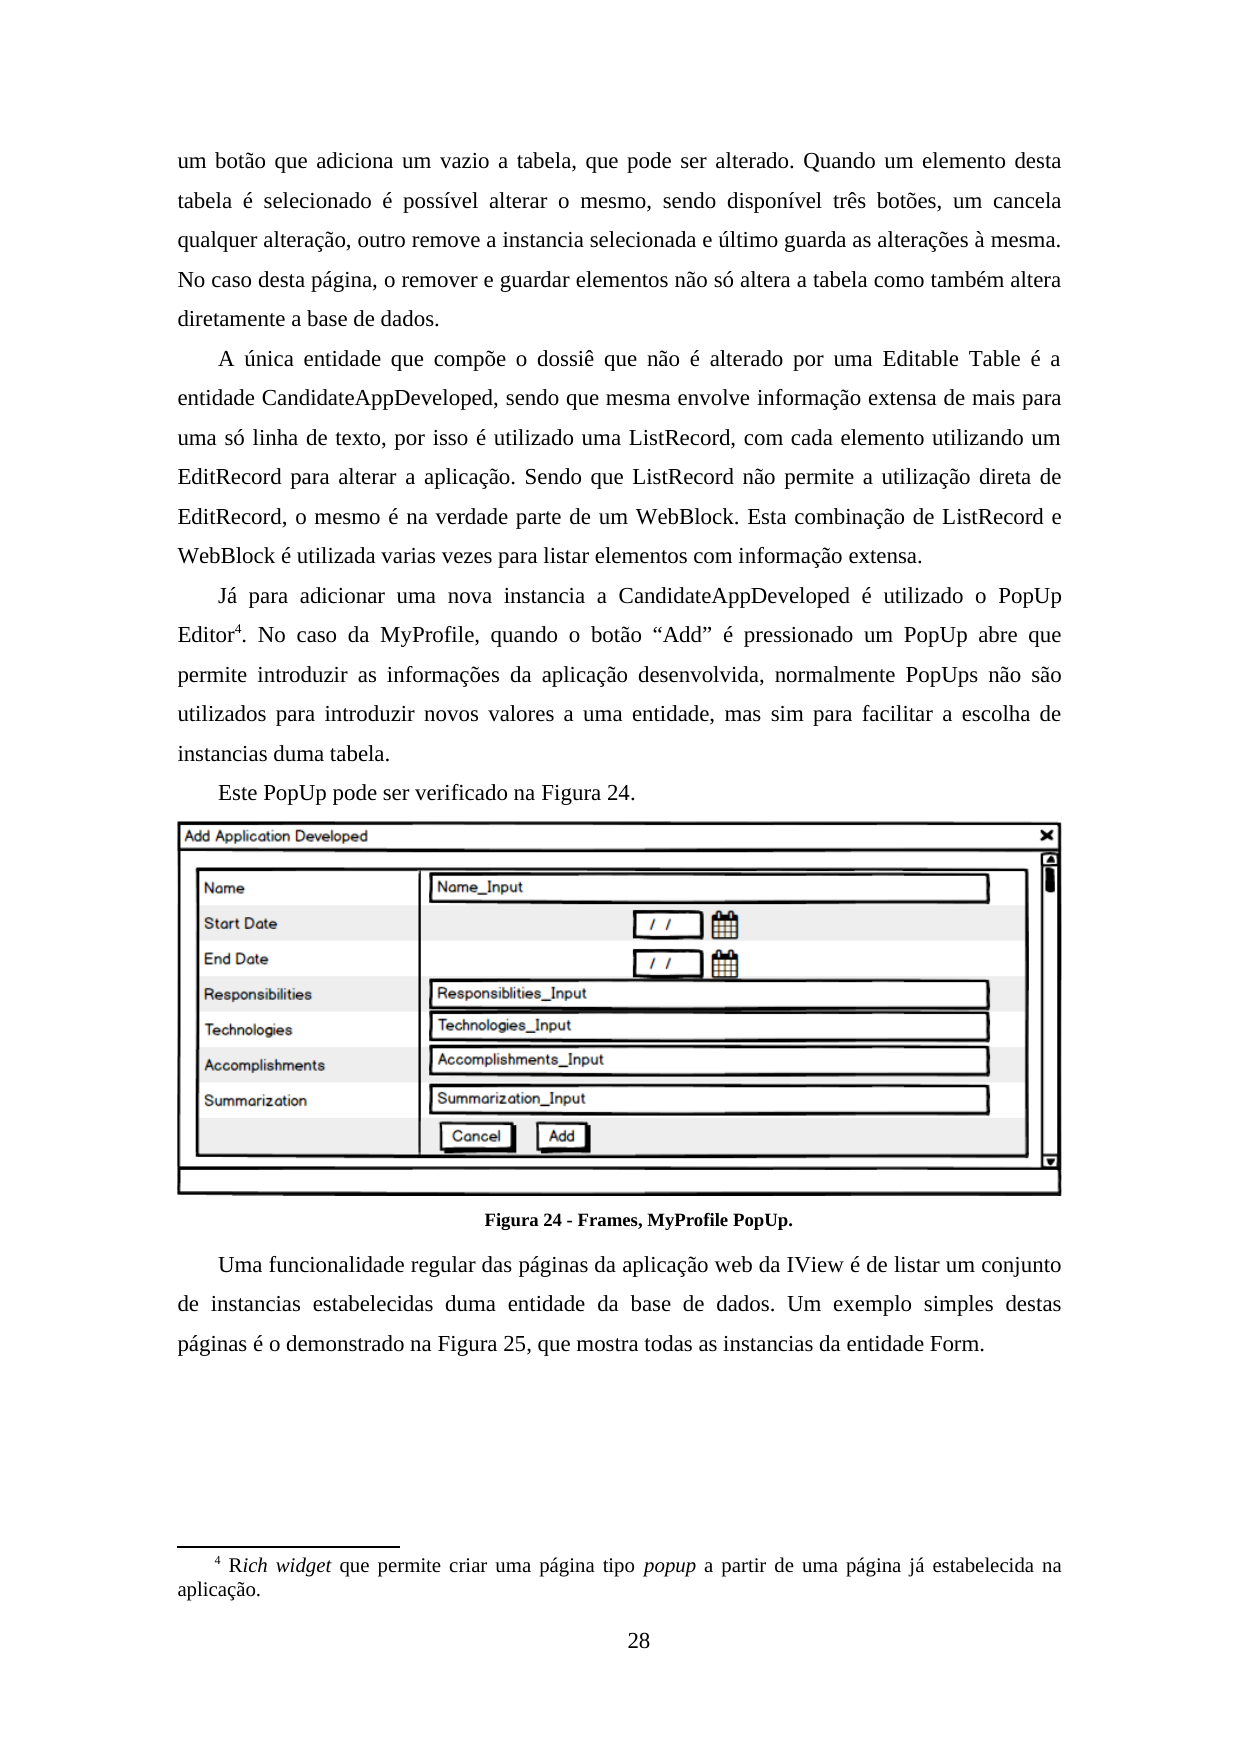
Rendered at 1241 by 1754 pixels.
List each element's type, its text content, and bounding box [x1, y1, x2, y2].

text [177, 148, 1063, 332]
text Já para adicionar uma nova instancia a CandidateAppDeveloped é utilizado o PopUp Editor. No caso da MyProfile, quando o botão “Add” é pressionado um PopUp abre que permite introduzir as informações da aplicação desenvolvida, normalmente PopUps não são utilizados para introduzir novos valores a uma entidade, mas sim para facilitar a escolha de instancias duma tabela. [177, 582, 1063, 766]
text A única entidade que compõe o dossiê que não é alterado por uma Editable Table é a entidade CandidateAppDeveloped, sendo que mesma envolve informação extensa de mais para uma só linha de texto, por isso é utilizado uma ListRecord, com cada elemento utilizando um EditRecord para alterar a aplicação. Sendo que ListRecord não permite a utilização direta de EditRecord, o mesmo é na verdade parte de um WebBlock. Esta combinação de ListRecord e WebBlock é utilizada varias vezes para listar elementos com informação extensa. [177, 345, 1063, 569]
picture [177, 818, 1062, 1196]
text Uma funcionalidade regular das páginas da aplicação web da IView é de listar um conjunto de instancias estabelecidas duma entidade da base de dados. Um exemplo simples destas páginas é o demonstrado na Figura 25, que mostra todas as instancias da entidade Form. [177, 1251, 1063, 1356]
text Este PopUp pode ser verificado na Figura 24. [177, 779, 1063, 806]
